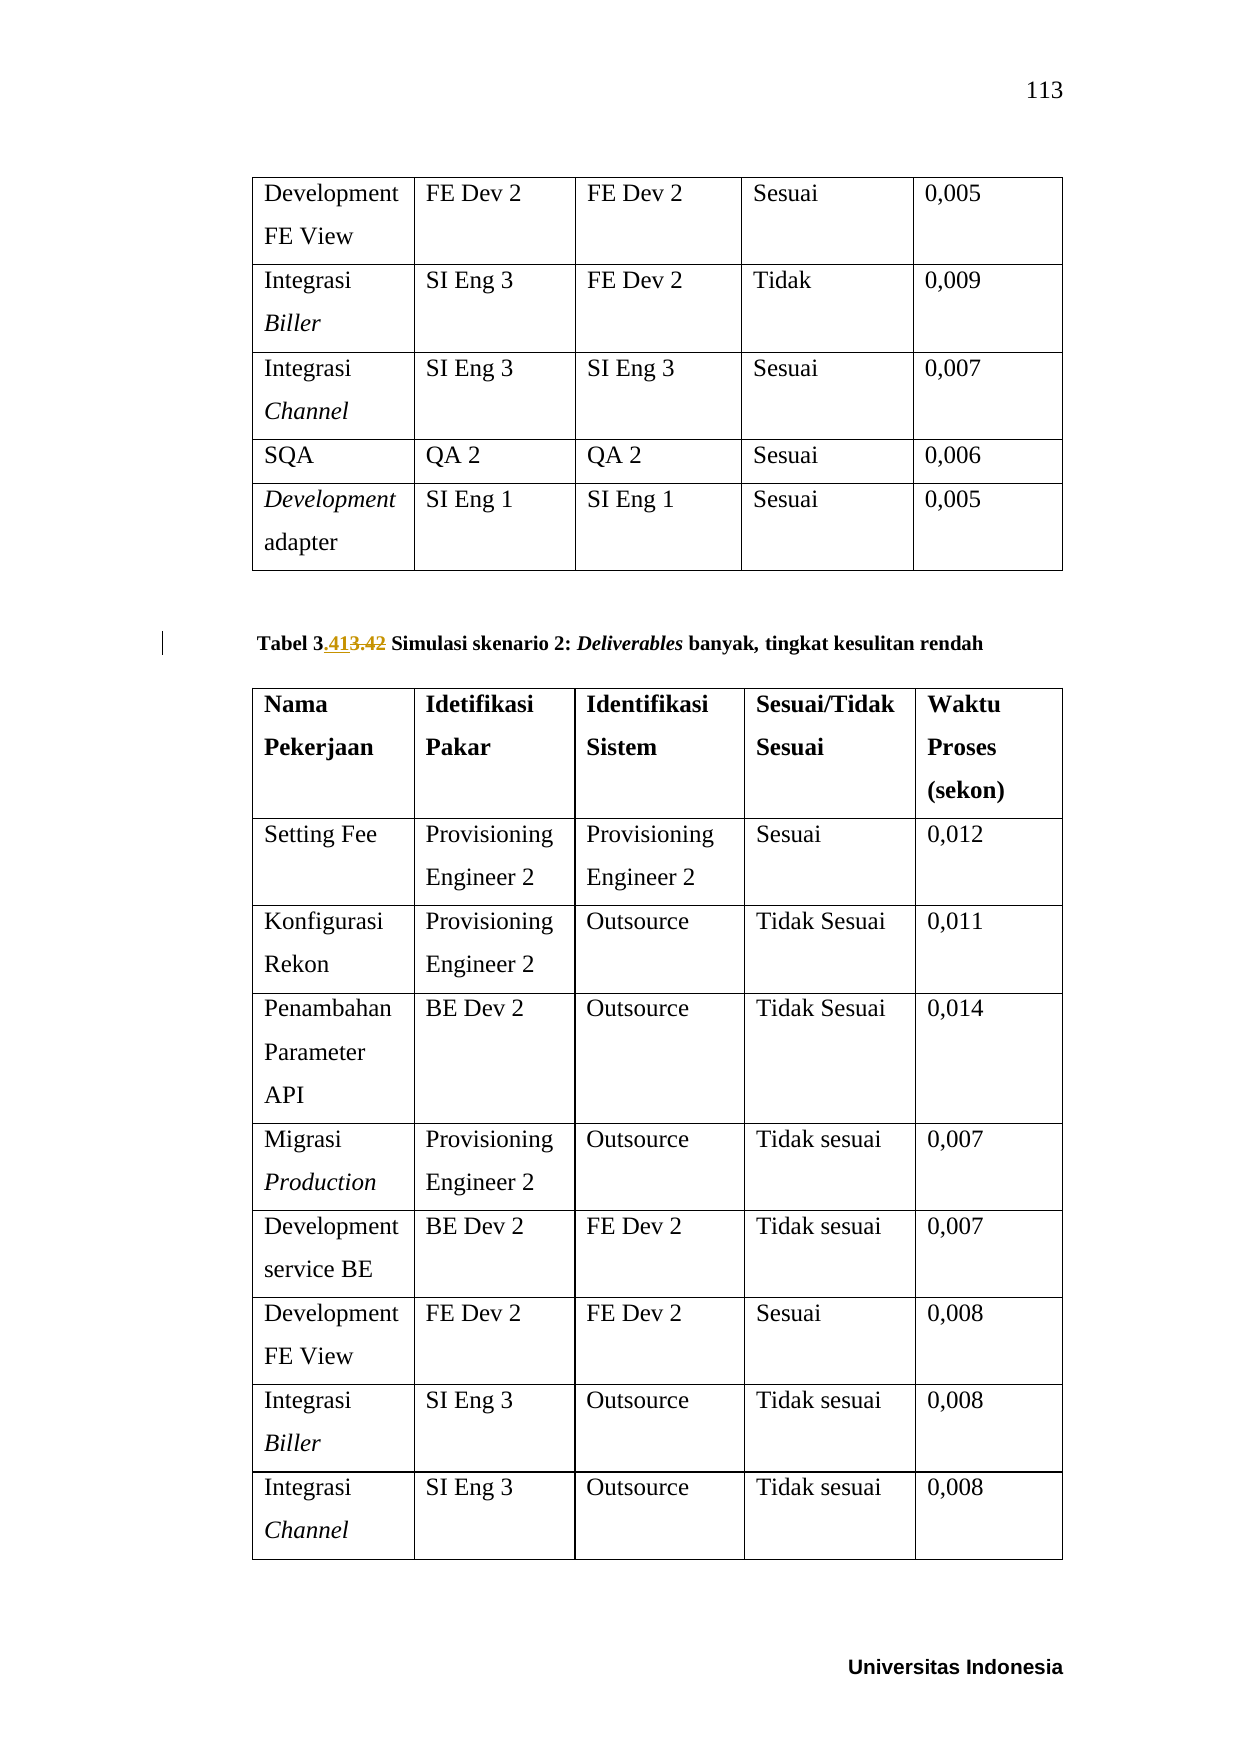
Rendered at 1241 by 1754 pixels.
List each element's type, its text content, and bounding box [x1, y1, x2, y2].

table_cell 0,008 [916, 1298, 1062, 1384]
table_cell Provisioning Engineer 2 [415, 1124, 574, 1210]
table_cell Provisioning Engineer 2 [576, 819, 744, 905]
table_cell Outsource [576, 1124, 744, 1210]
table_cell Tidak Sesuai [745, 906, 915, 992]
table_cell Migrasi Production [253, 1124, 414, 1210]
table_cell Sesuai [742, 353, 913, 439]
table_cell 0,005 [914, 178, 1062, 264]
table_cell Development adapter [253, 484, 414, 570]
table_cell SI Eng 1 [415, 484, 575, 570]
table_header Identifikasi Sistem [576, 689, 744, 818]
table_cell Development FE View [253, 178, 414, 264]
table_cell Outsource [576, 906, 744, 992]
table_cell Development FE View [253, 1298, 414, 1384]
table_header Idetifikasi Pakar [415, 689, 574, 818]
table_cell 0,008 [916, 1385, 1062, 1471]
table_cell Provisioning Engineer 2 [415, 819, 574, 905]
table_cell SI Eng 3 [415, 1385, 574, 1471]
table_cell FE Dev 2 [415, 178, 575, 264]
table_cell SI Eng 1 [576, 484, 741, 570]
table_cell Tidak sesuai [745, 1473, 915, 1559]
table_cell Sesuai [745, 819, 915, 905]
table_cell Development service BE [253, 1211, 414, 1297]
table_cell FE Dev 2 [576, 265, 741, 352]
table_cell Sesuai [742, 484, 913, 570]
table_header Sesuai/Tidak Sesuai [745, 689, 915, 818]
table_cell 0,007 [916, 1124, 1062, 1210]
table_cell Sesuai [745, 1298, 915, 1384]
table_cell 0,007 [916, 1211, 1062, 1297]
table_header Waktu Proses (sekon) [916, 689, 1062, 818]
table_cell SI Eng 3 [415, 353, 575, 439]
table_cell Setting Fee [253, 819, 414, 905]
table_cell Outsource [576, 1473, 744, 1559]
table_cell 0,005 [914, 484, 1062, 570]
table_cell 0,009 [914, 265, 1062, 352]
table_cell QA 2 [576, 440, 741, 483]
table_cell Tidak sesuai [745, 1385, 915, 1471]
table_cell FE Dev 2 [576, 1298, 744, 1384]
table_cell Integrasi Biller [253, 1385, 414, 1471]
table_cell 0,014 [916, 994, 1062, 1123]
table_cell Tidak sesuai [745, 1211, 915, 1297]
table_cell 0,011 [916, 906, 1062, 992]
table_cell Integrasi Channel [253, 353, 414, 439]
table_header Nama Pekerjaan [253, 689, 414, 818]
table_cell SQA [253, 440, 414, 483]
table_cell 0,008 [916, 1473, 1062, 1559]
table_cell SI Eng 3 [415, 1473, 574, 1559]
table_cell Tidak [742, 265, 913, 352]
table_cell Outsource [576, 1385, 744, 1471]
text Tabel 3 Simulasi skenario 2: Deliverables banyak, tingkat kesulitan rendah [177, 631, 1063, 655]
table_cell Provisioning Engineer 2 [415, 906, 574, 992]
table_cell Konfigurasi Rekon [253, 906, 414, 992]
table_cell Outsource [576, 994, 744, 1123]
table_cell Sesuai [742, 178, 913, 264]
table_cell Integrasi Channel [253, 1473, 414, 1559]
table_cell 0,006 [914, 440, 1062, 483]
table_cell FE Dev 2 [415, 1298, 574, 1384]
table_cell BE Dev 2 [415, 994, 574, 1123]
table_cell Integrasi Biller [253, 265, 414, 352]
table_cell Tidak Sesuai [745, 994, 915, 1123]
table_cell Tidak sesuai [745, 1124, 915, 1210]
table_cell BE Dev 2 [415, 1211, 574, 1297]
table_cell 0,012 [916, 819, 1062, 905]
table_cell SI Eng 3 [576, 353, 741, 439]
table_cell SI Eng 3 [415, 265, 575, 352]
table_cell Penambahan Parameter API [253, 994, 414, 1123]
table_cell Sesuai [742, 440, 913, 483]
table_cell 0,007 [914, 353, 1062, 439]
table_cell QA 2 [415, 440, 575, 483]
table_cell FE Dev 2 [576, 178, 741, 264]
table_cell FE Dev 2 [576, 1211, 744, 1297]
